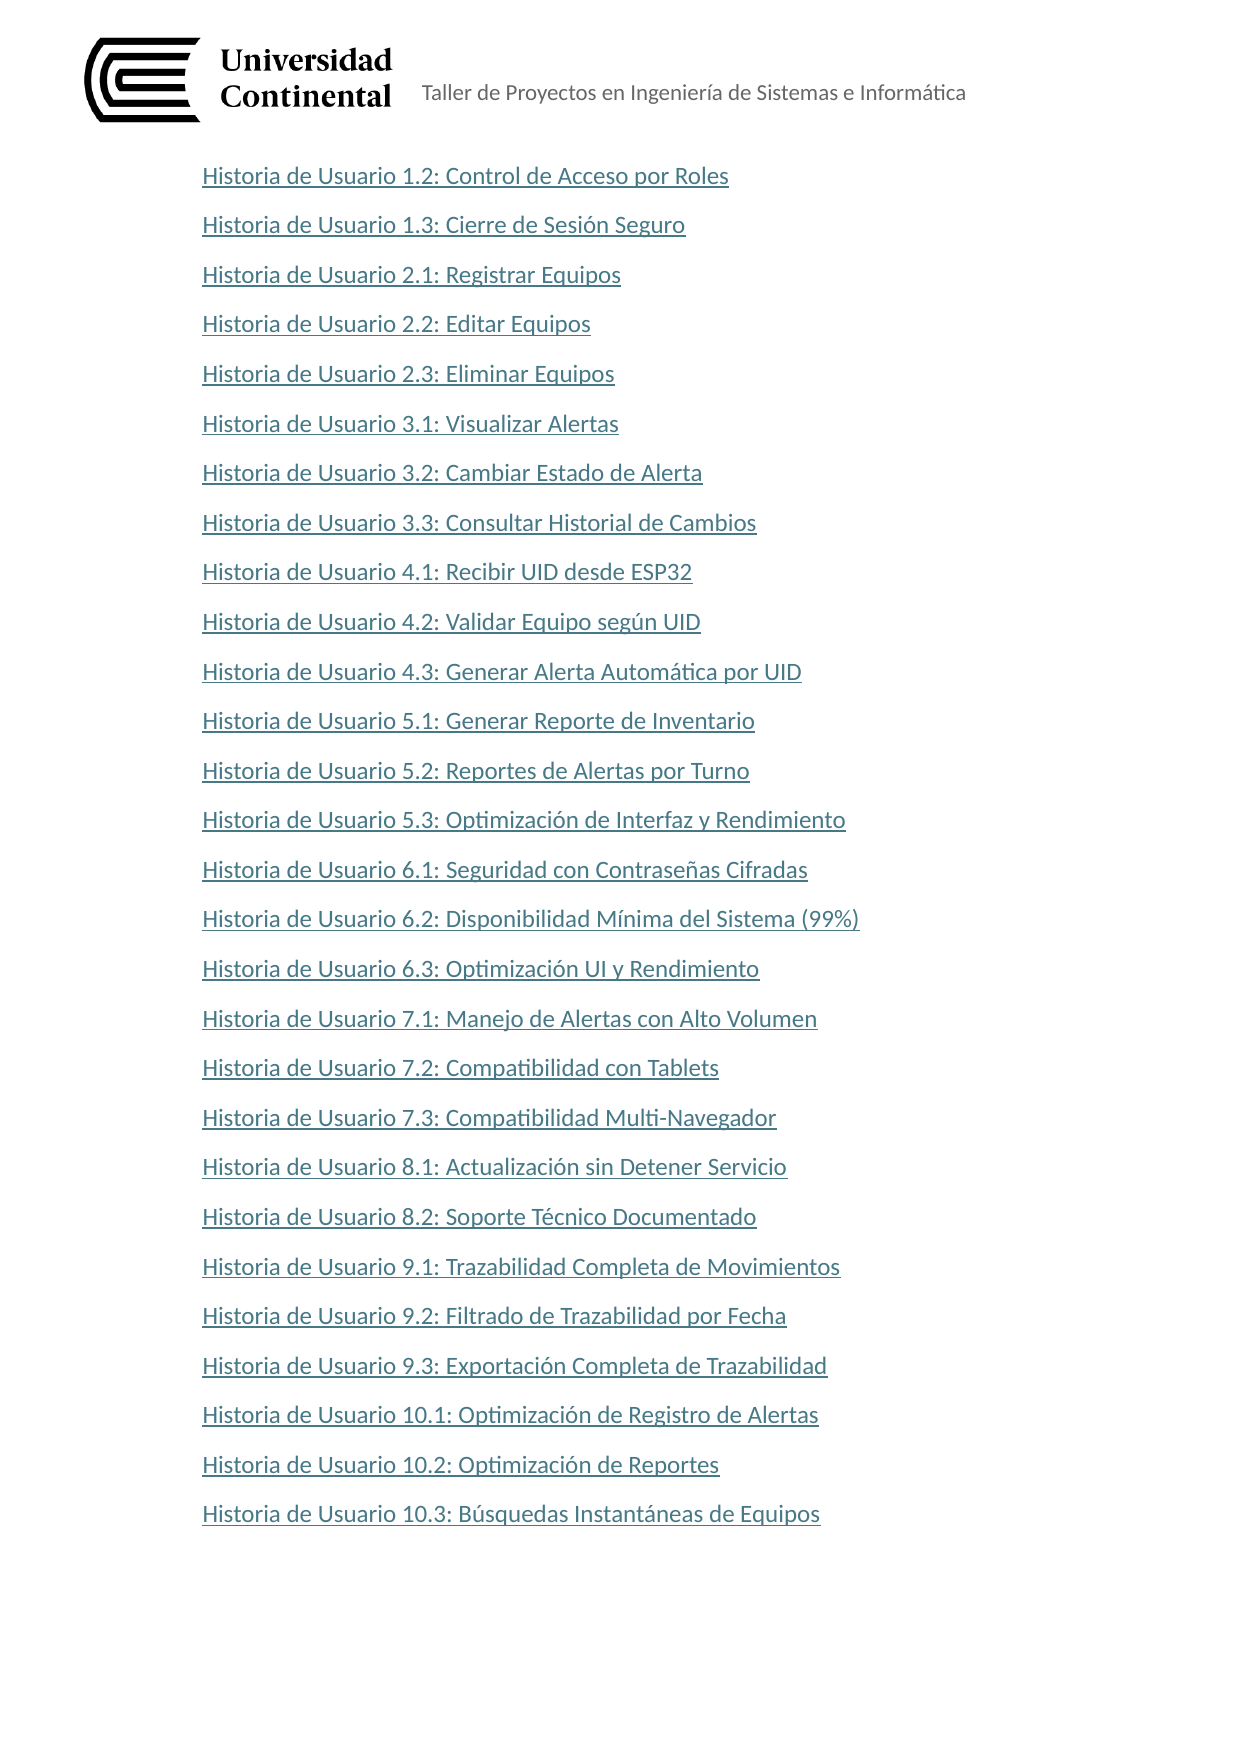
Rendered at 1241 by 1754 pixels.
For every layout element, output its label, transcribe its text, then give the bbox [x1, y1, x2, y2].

text Historia de Usuario 9.2: Filtrado de Trazabilidad por Fecha 33 [202, 1298, 1063, 1332]
text Historia de Usuario 8.2: Soporte Técnico Documentado 33 [202, 1198, 1063, 1233]
text Historia de Usuario 2.2: Editar Equipos 28 [202, 306, 1063, 340]
text Historia de Usuario 7.2: Compatibilidad con Tablets 32 [202, 1050, 1063, 1084]
text Historia de Usuario 1.2: Control de Acceso por Roles 27 [202, 157, 1063, 191]
text Historia de Usuario 3.3: Consultar Historial de Cambios 29 [202, 504, 1063, 538]
text Historia de Usuario 6.2: Disponibilidad Mínima del Sistema (99%) 31 [202, 901, 1063, 935]
text Historia de Usuario 10.3: Búsquedas Instantáneas de Equipos 34 [202, 1496, 1063, 1530]
text Historia de Usuario 5.2: Reportes de Alertas por Turno 30 [202, 752, 1063, 786]
picture [80, 34, 396, 125]
text Historia de Usuario 5.1: Generar Reporte de Inventario 30 [202, 703, 1063, 737]
text Historia de Usuario 7.1: Manejo de Alertas con Alto Volumen 32 [202, 1000, 1063, 1034]
text Historia de Usuario 10.1: Optimización de Registro de Alertas 34 [202, 1397, 1063, 1431]
text Historia de Usuario 3.1: Visualizar Alertas 28 [202, 405, 1063, 439]
text Historia de Usuario 4.3: Generar Alerta Automática por UID 30 [202, 653, 1063, 687]
text Historia de Usuario 4.1: Recibir UID desde ESP32 29 [202, 554, 1063, 588]
text Historia de Usuario 5.3: Optimización de Interfaz y Rendimiento 31 [202, 802, 1063, 836]
text Historia de Usuario 6.3: Optimización UI y Rendimiento 31 [202, 951, 1063, 985]
text Historia de Usuario 4.2: Validar Equipo según UID 29 [202, 603, 1063, 638]
text Historia de Usuario 8.1: Actualización sin Detener Servicio 32 [202, 1149, 1063, 1183]
text Historia de Usuario 2.3: Eliminar Equipos 28 [202, 356, 1063, 390]
text Historia de Usuario 1.3: Cierre de Sesión Seguro 27 [202, 207, 1063, 241]
text Historia de Usuario 2.1: Registrar Equipos 27 [202, 256, 1063, 291]
text Historia de Usuario 6.1: Seguridad con Contraseñas Cifradas 31 [202, 851, 1063, 886]
text Historia de Usuario 7.3: Compatibilidad Multi-Navegador 32 [202, 1099, 1063, 1133]
text Historia de Usuario 3.2: Cambiar Estado de Alerta 29 [202, 455, 1063, 489]
text Historia de Usuario 10.2: Optimización de Reportes 34 [202, 1446, 1063, 1481]
text Historia de Usuario 9.1: Trazabilidad Completa de Movimientos 33 [202, 1248, 1063, 1282]
text Historia de Usuario 9.3: Exportación Completa de Trazabilidad 34 [202, 1347, 1063, 1381]
